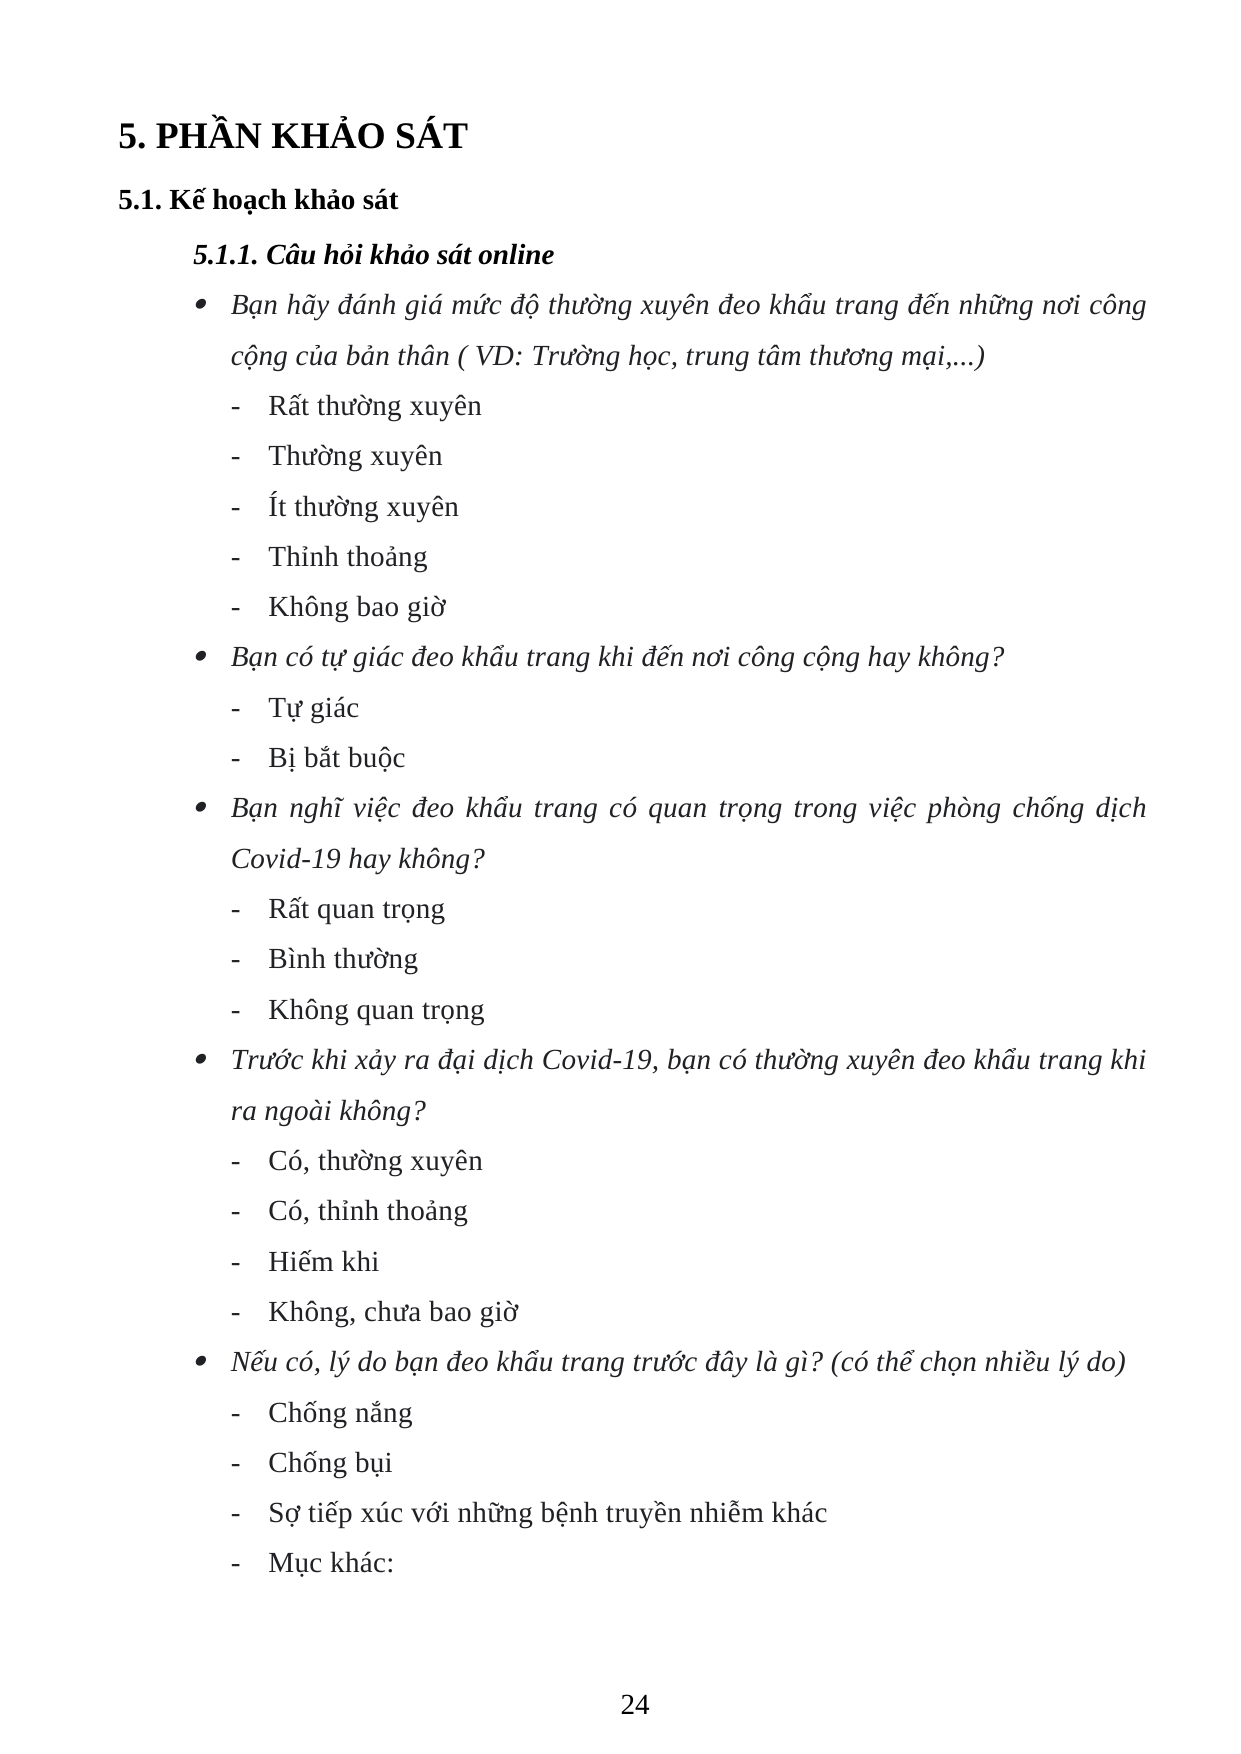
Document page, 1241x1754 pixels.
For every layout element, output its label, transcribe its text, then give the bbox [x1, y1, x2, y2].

list Bị bắt buộc [231, 740, 1152, 774]
list Thỉnh thoảng [231, 539, 1152, 572]
list Bạn hãy đánh giá mức độ thường xuyên đeo khẩu trang đến những nơi công cộng của bản thân ( VD: Trường học, trung tâm thương mại,...) [193, 287, 1152, 371]
list Trước khi xảy ra đại dịch Covid-19, bạn có thường xuyên đeo khẩu trang khi ra ngoài không? [193, 1042, 1152, 1126]
list Bạn nghĩ việc đeo khẩu trang có quan trọng trong việc phòng chống dịch Covid-19 hay không? [193, 791, 1152, 874]
subtitle 5. PHẦN KHẢO SÁT [118, 114, 1152, 157]
list Có, thường xuyên [231, 1143, 1152, 1177]
list Chống bụi [231, 1445, 1152, 1478]
subtitle 5.1. Kế hoạch khảo sát [118, 182, 1152, 216]
list Bình thường [231, 942, 1152, 975]
list Tự giác [231, 690, 1152, 723]
list Không, chưa bao giờ [231, 1294, 1152, 1327]
list Ít thường xuyên [231, 489, 1152, 522]
list Chống nắng [231, 1395, 1152, 1428]
list Rất quan trọng [231, 891, 1152, 925]
list Có, thỉnh thoảng [231, 1193, 1152, 1227]
list Hiếm khi [231, 1244, 1152, 1277]
list Bạn có tự giác đeo khẩu trang khi đến nơi công cộng hay không? [193, 639, 1152, 673]
list Sợ tiếp xúc với những bệnh truyền nhiễm khác [231, 1495, 1152, 1529]
list Rất thường xuyên [231, 388, 1152, 422]
list Mục khác: [231, 1546, 1152, 1579]
list Nếu có, lý do bạn đeo khẩu trang trước đây là gì? (có thể chọn nhiều lý do) [193, 1344, 1152, 1378]
list Thường xuyên [231, 438, 1152, 472]
subtitle 5.1.1. Câu hỏi khảo sát online [118, 237, 1152, 271]
list Không quan trọng [231, 992, 1152, 1026]
list Không bao giờ [231, 589, 1152, 623]
